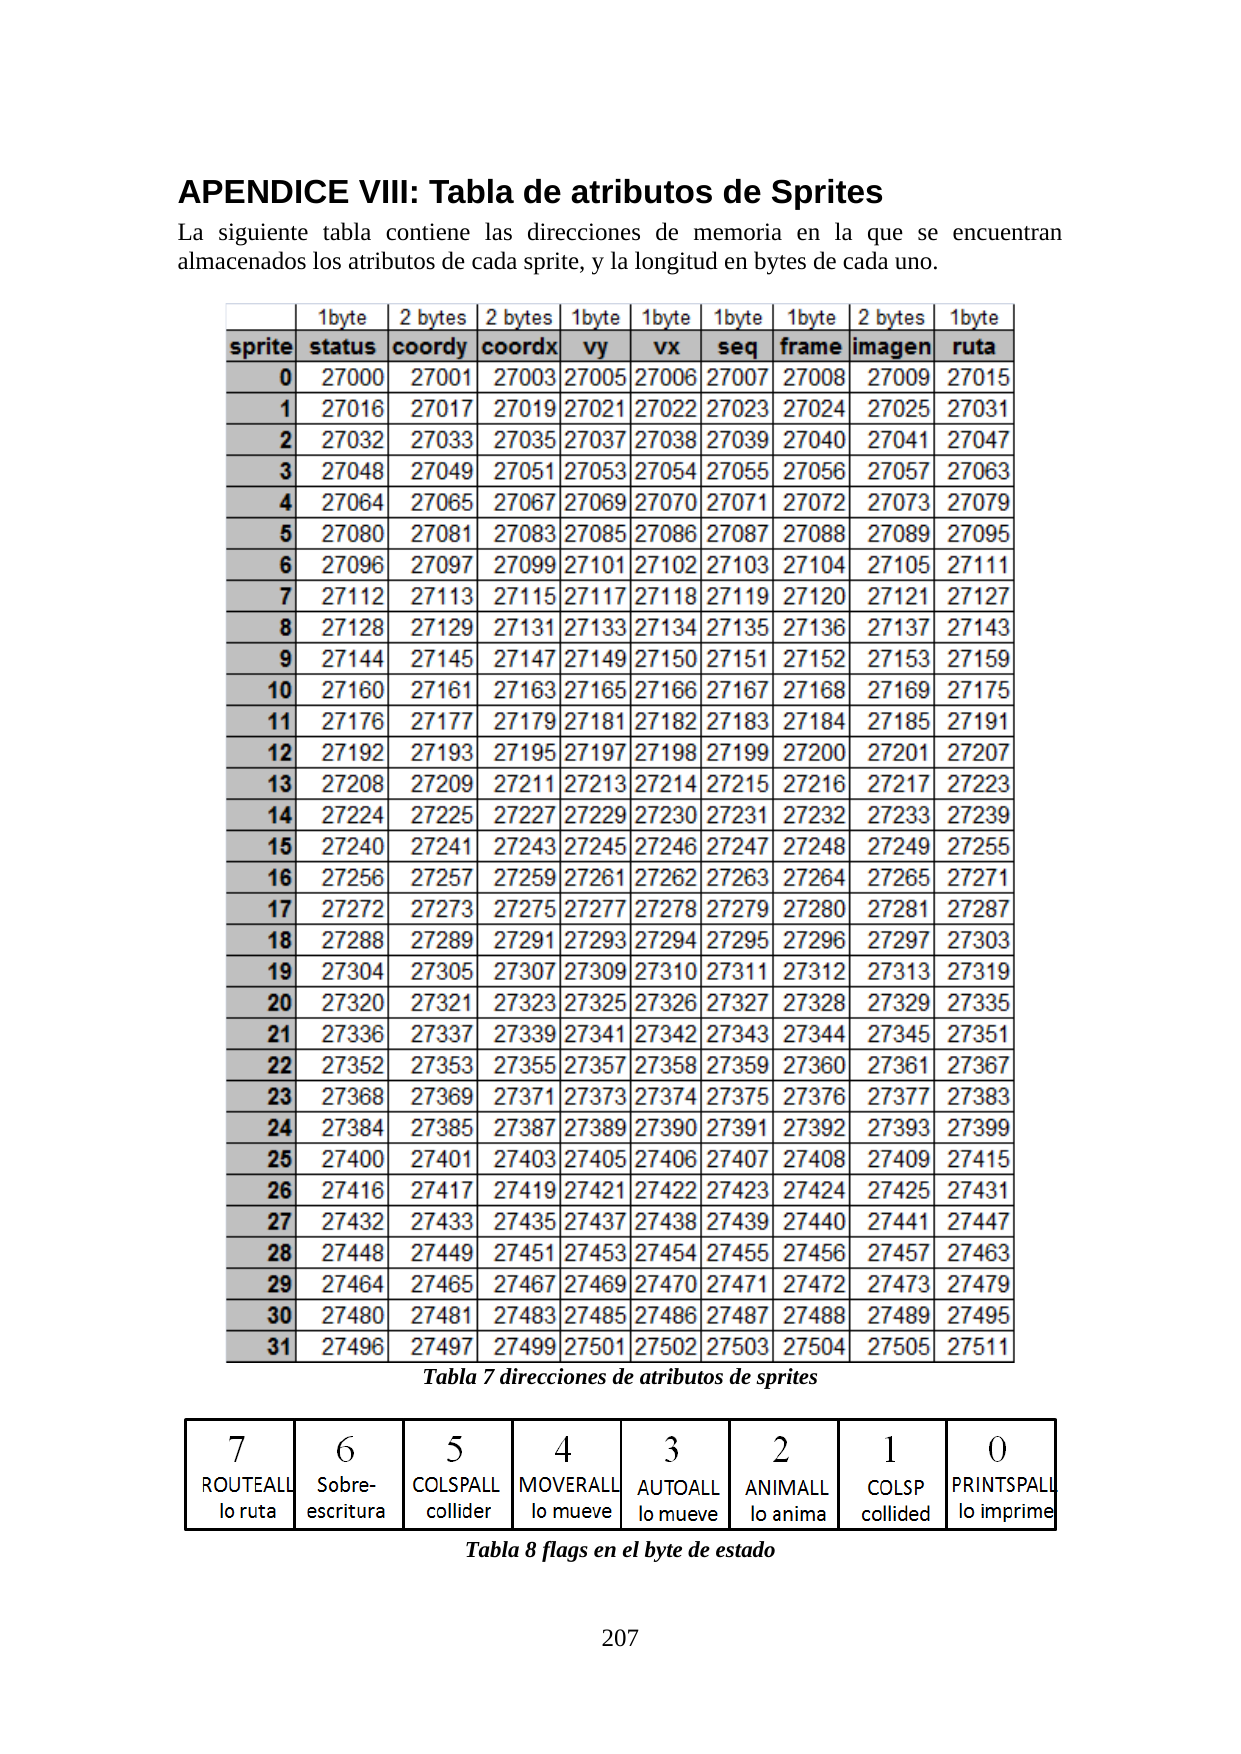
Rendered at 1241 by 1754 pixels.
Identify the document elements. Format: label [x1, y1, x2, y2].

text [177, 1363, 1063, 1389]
picture [177, 1410, 1063, 1537]
picture [225, 303, 1015, 1363]
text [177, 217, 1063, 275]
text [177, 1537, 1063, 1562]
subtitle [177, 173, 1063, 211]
